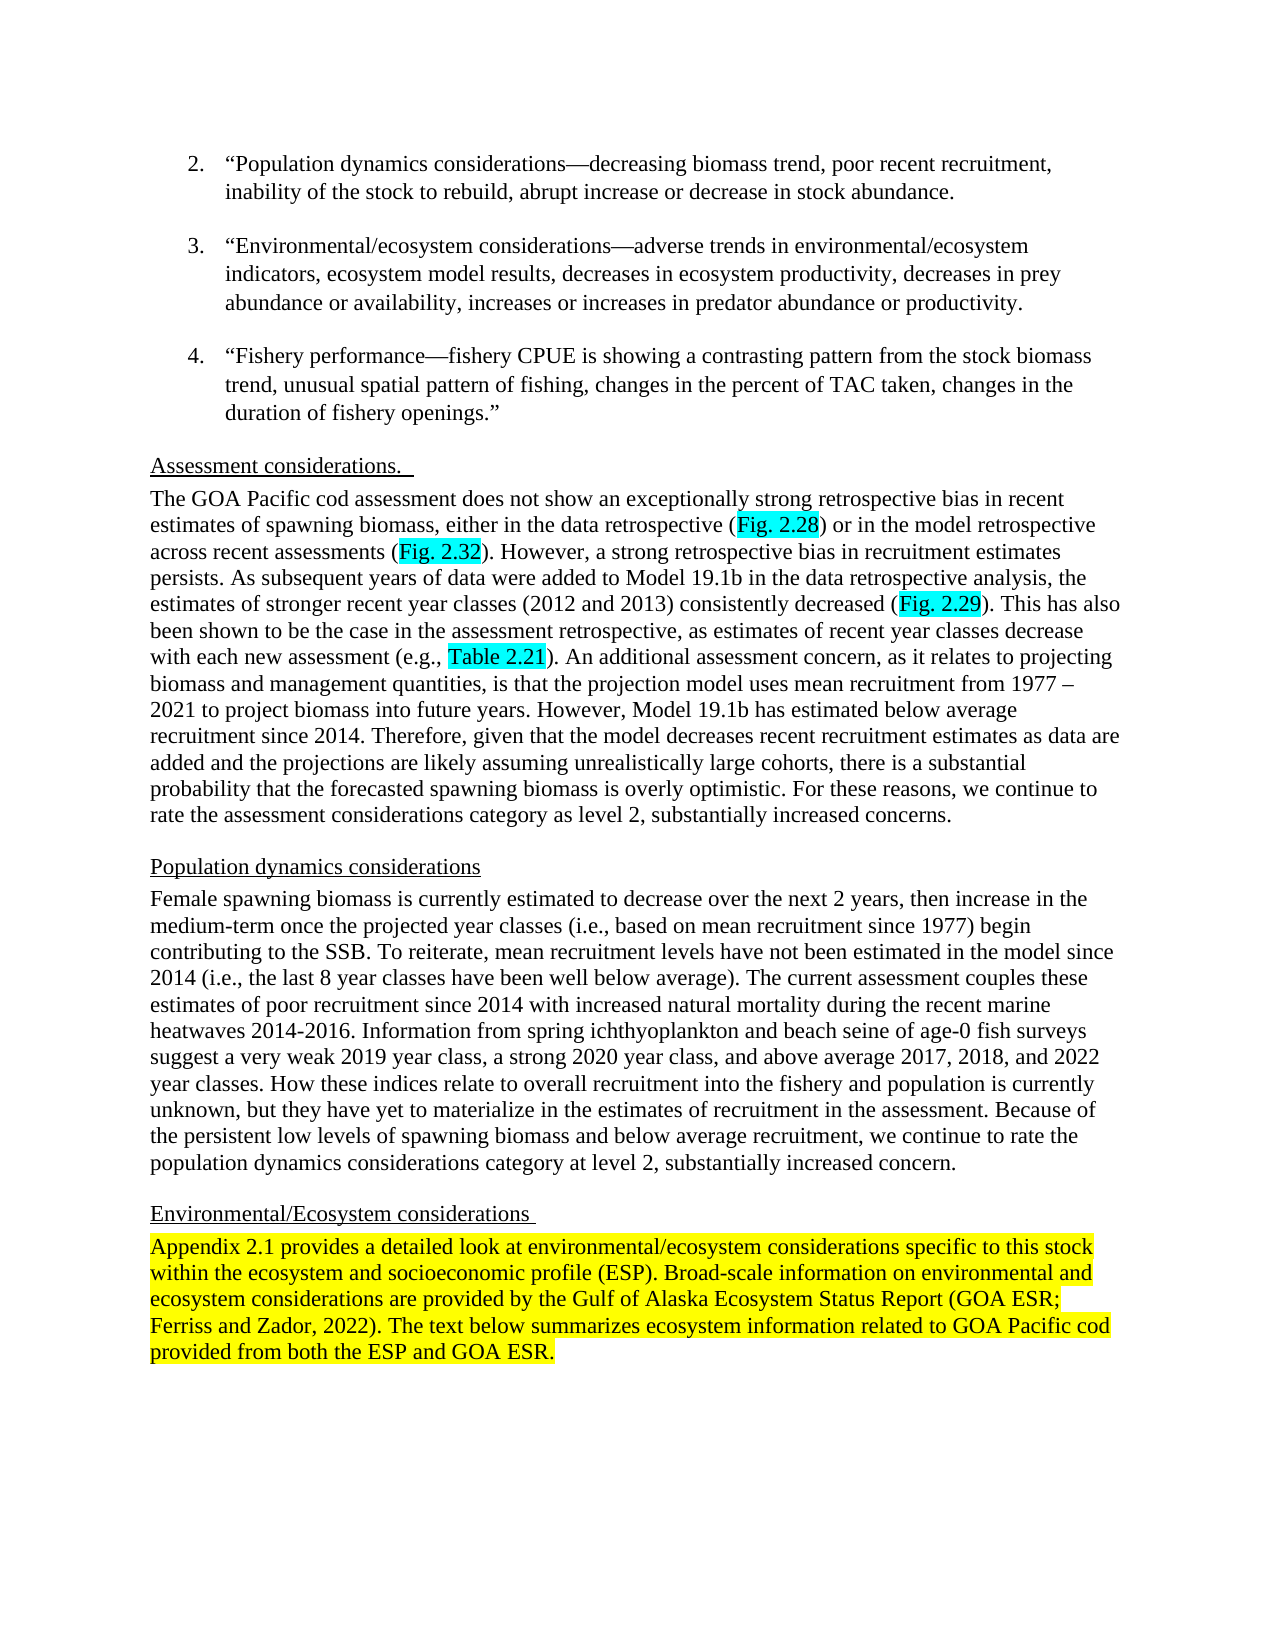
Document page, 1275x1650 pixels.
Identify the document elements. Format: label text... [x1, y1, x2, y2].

list “Fishery performance—fishery CPUE is showing a contrasting pattern from the stock biomass trend, unusual spatial pattern of fishing, changes in the percent of TAC taken, changes in the duration of fishery openings.” [187, 342, 1125, 425]
text Appendix 2.1 provides a detailed look at environmental/ecosystem considerations specific to this stock within the ecosystem and socioeconomic profile (ESP). Broad-scale information on environmental and ecosystem considerations are provided by the Gulf of Alaska Ecosystem Status Report (GOA ESR; Ferriss and Zador, 2022). The text below summarizes ecosystem information related to GOA Pacific cod provided from both the ESP and GOA ESR. [555, 1233, 1125, 1364]
subtitle Population dynamics considerations [150, 853, 1125, 879]
list “Population dynamics considerations—decreasing biomass trend, poor recent recruitment, inability of the stock to rebuild, abrupt increase or decrease in stock abundance. [187, 150, 1125, 205]
list “Environmental/ecosystem considerations—adverse trends in environmental/ecosystem indicators, ecosystem model results, decreases in ecosystem productivity, decreases in prey abundance or availability, increases or increases in predator abundance or productivity. [187, 232, 1125, 315]
subtitle Environmental/Ecosystem considerations [150, 1200, 1125, 1227]
text Female spawning biomass is currently estimated to decrease over the next 2 years, then increase in the medium-term once the projected year classes (i.e., based on mean recruitment since 1977) begin contributing to the SSB. To reiterate, mean recruitment levels have not been estimated in the model since 2014 (i.e., the last 8 year classes have been well below average). The current assessment couples these estimates of poor recruitment since 2014 with increased natural mortality during the recent marine heatwaves 2014-2016. Information from spring ichthyoplankton and beach seine of age-0 fish surveys suggest a very weak 2019 year class, a strong 2020 year class, and above average 2017, 2018, and 2022 year classes. How these indices relate to overall recruitment into the fishery and population is currently unknown, but they have yet to materialize in the estimates of recruitment in the assessment. Because of the persistent low levels of spawning biomass and below average recruitment, we continue to rate the population dynamics considerations category at level 2, substantially increased concern. [150, 885, 1125, 1175]
text The GOA Pacific cod assessment does not show an exceptionally strong retrospective bias in recent estimates of spawning biomass, either in the data retrospective (Fig. 2.28) or in the model retrospective across recent assessments (Fig. 2.32). However, a strong retrospective bias in recruitment estimates persists. As subsequent years of data were added to Model 19.1b in the data retrospective analysis, the estimates of stronger recent year classes (2012 and 2013) consistently decreased (Fig. 2.29). This has also been shown to be the case in the assessment retrospective, as estimates of recent year classes decrease with each new assessment (e.g., Table 2.21). An additional assessment concern, as it relates to projecting biomass and management quantities, is that the projection model uses mean recruitment from 1977 – 2021 to project biomass into future years. However, Model 19.1b has estimated below average recruitment since 2014. Therefore, given that the model decreases recent recruitment estimates as data are added and the projections are likely assuming unrealistically large cohorts, there is a substantial probability that the forecasted spawning biomass is overly optimistic. For these reasons, we continue to rate the assessment considerations category as level 2, substantially increased concerns. [150, 485, 1125, 828]
subtitle Assessment considerations. [150, 452, 1125, 479]
